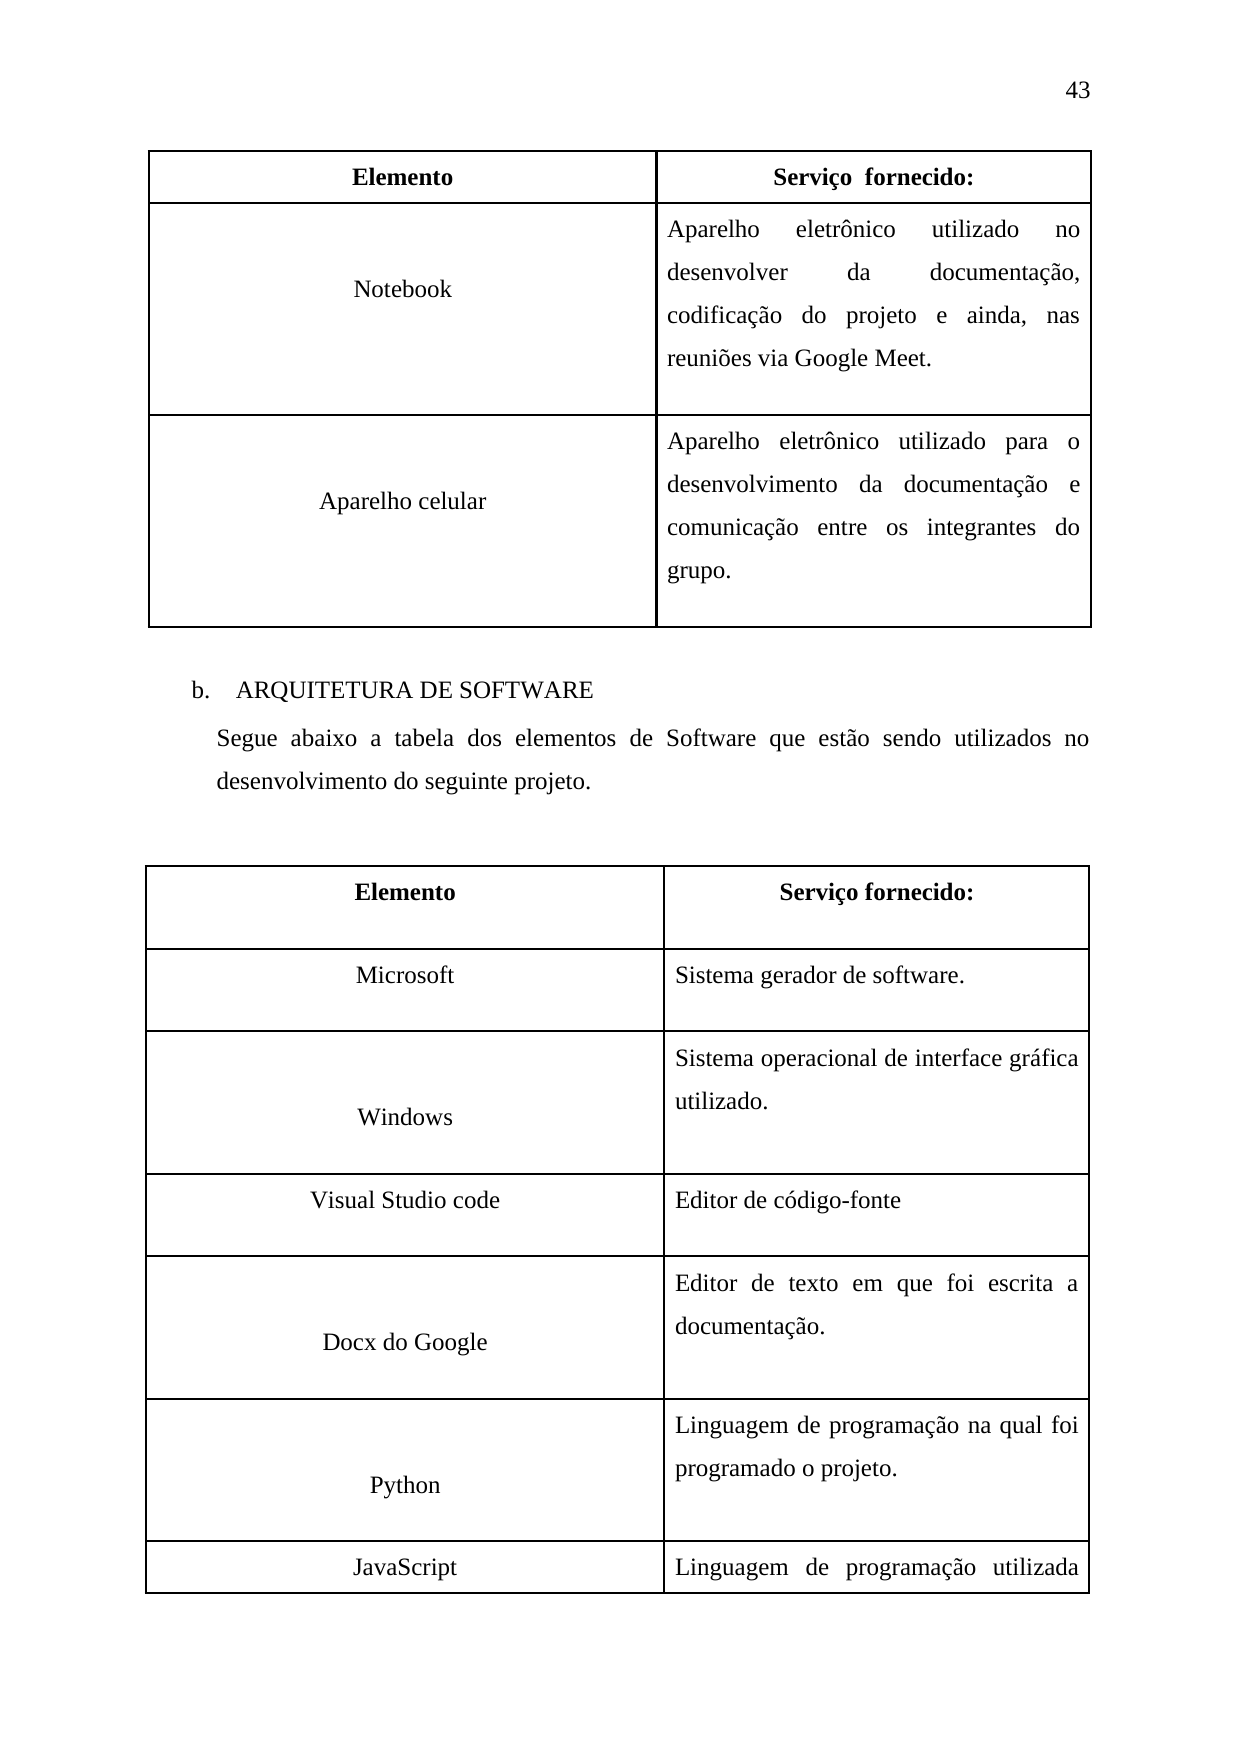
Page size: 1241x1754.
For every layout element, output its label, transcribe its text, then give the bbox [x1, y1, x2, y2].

table_cell Aparelho eletrônico utilizado no desenvolver da documentação, codificação do projeto e ainda, nas reuniões via Google Meet. [658, 204, 1090, 414]
table_cell Visual Studio code [147, 1175, 663, 1255]
table_header Elemento [150, 152, 655, 202]
table_cell Editor de código-fonte [665, 1175, 1088, 1255]
table_cell Editor de texto em que foi escrita a documentação. [665, 1257, 1088, 1398]
table_cell Sistema operacional de interface gráfica utilizado. [665, 1032, 1088, 1173]
table_cell Windows [147, 1032, 663, 1173]
table_cell Aparelho celular [150, 416, 655, 626]
table_header Serviço fornecido: [658, 152, 1090, 202]
table_header Serviço fornecido: [665, 867, 1088, 948]
text Segue abaixo a tabela dos elementos de Software que estão sendo utilizados no desenvolvimento do seguinte projeto. [216, 723, 1090, 795]
table_cell Microsoft [147, 950, 663, 1030]
table_cell Notebook [150, 204, 655, 414]
table_cell Linguagem de programação na qual foi programado o projeto. [665, 1400, 1088, 1540]
table_cell Docx do Google [147, 1257, 663, 1398]
table_cell Python [147, 1400, 663, 1540]
table_header Elemento [147, 867, 663, 948]
table_cell JavaScript [147, 1542, 663, 1592]
table_cell Aparelho eletrônico utilizado para o desenvolvimento da documentação e comunicação entre os integrantes do grupo. [658, 416, 1090, 626]
list ARQUITETURA DE SOFTWARE [191, 675, 1090, 704]
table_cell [665, 1542, 1088, 1592]
table_cell Sistema gerador de software. [665, 950, 1088, 1030]
